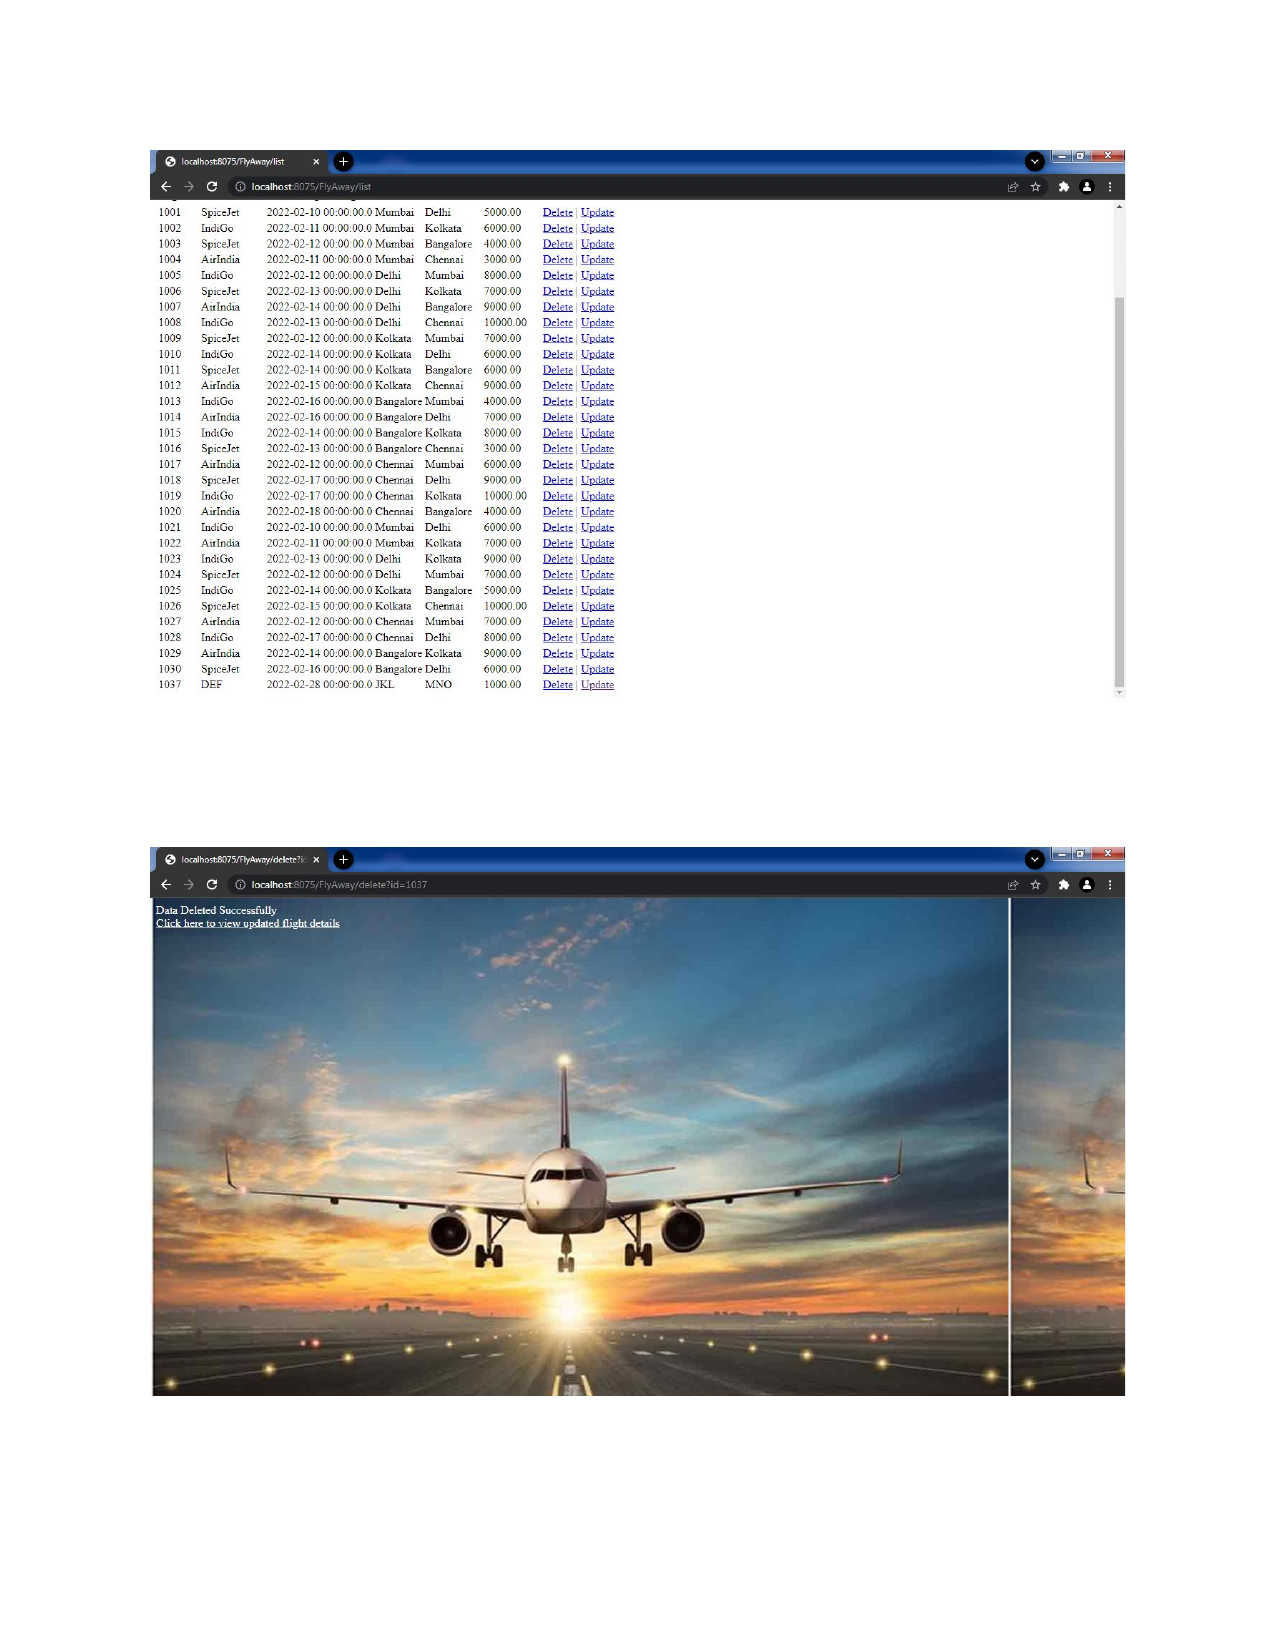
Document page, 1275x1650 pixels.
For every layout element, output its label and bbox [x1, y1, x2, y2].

picture [150, 847, 1125, 1396]
picture [150, 150, 1125, 698]
